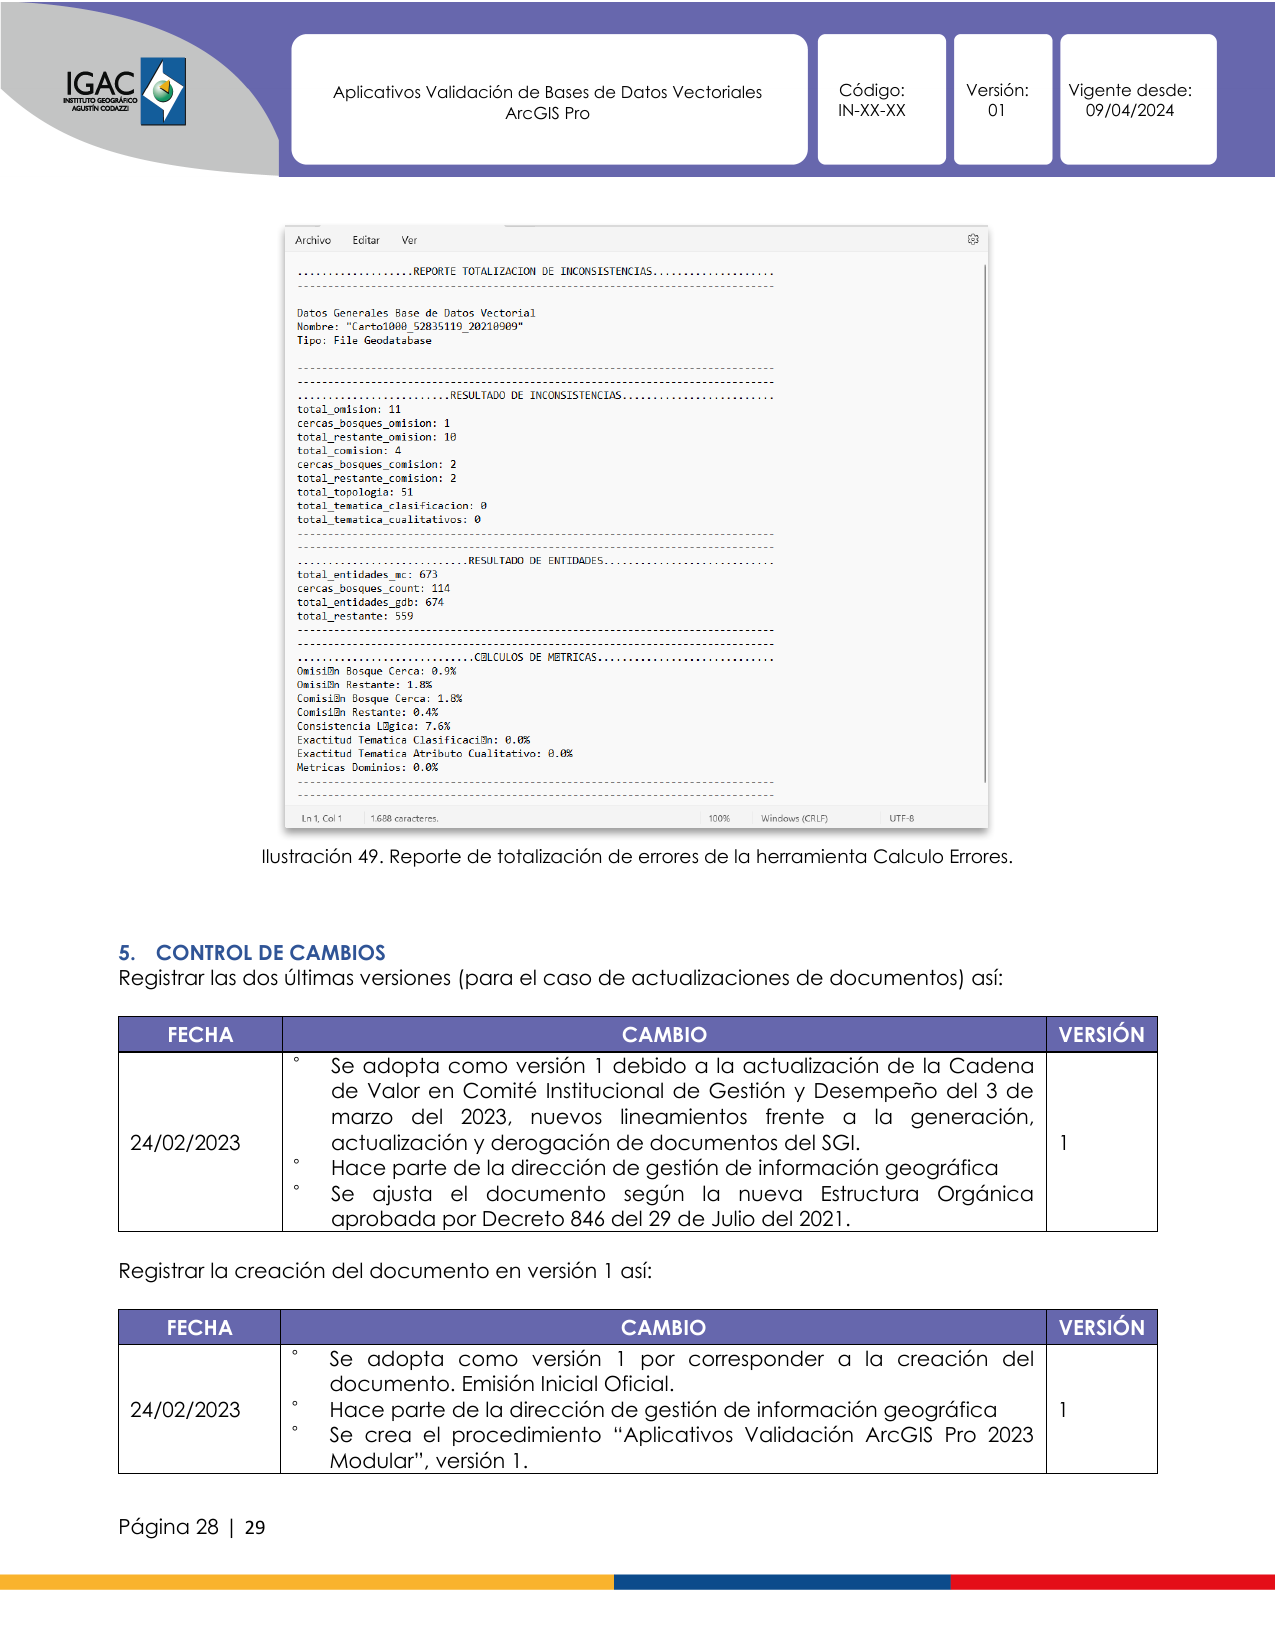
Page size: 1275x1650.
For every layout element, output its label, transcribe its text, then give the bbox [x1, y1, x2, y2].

text Registrar la creación del documento en versión 1 así: [118, 1258, 1157, 1283]
table_cell 1 [1047, 1053, 1157, 1231]
picture [0, 1574, 1275, 1590]
table_cell 1 [1047, 1345, 1157, 1473]
table_header CAMBIO [283, 1017, 1046, 1051]
table_header FECHA [119, 1017, 282, 1051]
table_cell 24/02/2023 [119, 1345, 280, 1473]
table_header FECHA [119, 1310, 280, 1344]
table_cell Se adopta como versión 1 por corresponder a la creación del documento. Emisión Inicial Oficial. Hace parte de la dirección de gestión de información geográfica Se crea el procedimiento “Aplicativos Validación ArcGIS Pro 2023 Modular”, versión 1. [281, 1345, 1046, 1473]
table_header VERSIÓN [1047, 1017, 1157, 1051]
text Registrar las dos últimas versiones (para el caso de actualizaciones de documentos) así: [118, 965, 1157, 990]
subtitle CONTROL DE CAMBIOS [118, 939, 1157, 965]
table_cell Se adopta como versión 1 debido a la actualización de la Cadena de Valor en Comité Institucional de Gestión y Desempeño del 3 de marzo del 2023, nuevos lineamientos frente a la generación, actualización y derogación de documentos del SGI. Hace parte de la dirección de gestión de información geográfica Se ajusta el documento según la nueva Estructura Orgánica aprobada por Decreto 846 del 29 de Julio del 2021. [283, 1053, 1046, 1231]
picture [0, 2, 1275, 177]
table_header CAMBIO [281, 1310, 1046, 1344]
picture [285, 225, 988, 828]
text Ilustración 49. Reporte de totalización de errores de la herramienta Calculo Errores. [118, 844, 1157, 867]
table_header VERSIÓN [1047, 1310, 1157, 1344]
table_cell 24/02/2023 [119, 1053, 282, 1231]
